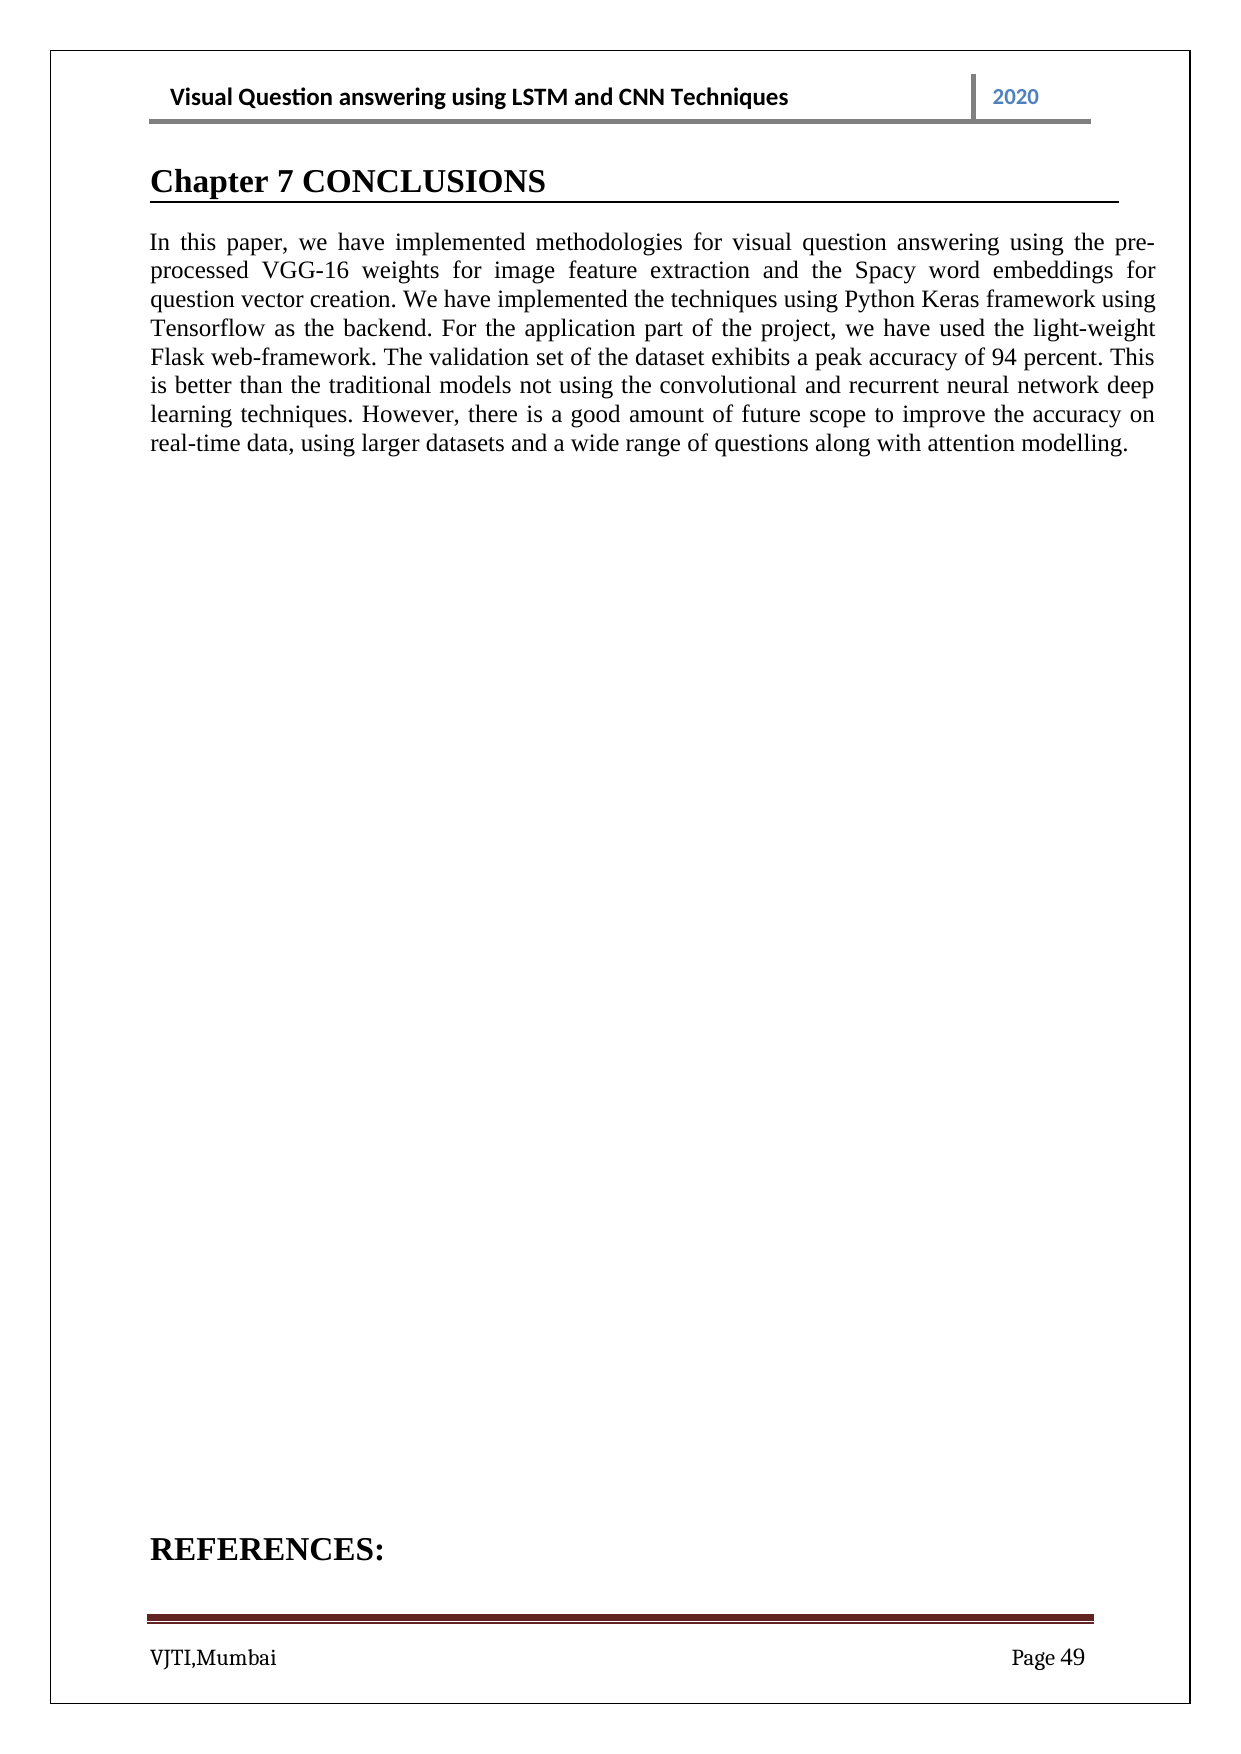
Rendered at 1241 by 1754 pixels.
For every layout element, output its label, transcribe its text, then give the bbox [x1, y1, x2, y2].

text In this paper, we have implemented methodologies for visual question answering using the pre-processed VGG-16 weights for image feature extraction and the Spacy word embeddings for question vector creation. We have implemented the techniques using Python Keras framework using Tensorflow as the backend. For the application part of the project, we have used the light-weight Flask web-framework. The validation set of the dataset exhibits a peak accuracy of 94 percent. This is better than the traditional models not using the convolutional and recurrent neural network deep learning techniques. However, there is a good amount of future scope to improve the accuracy on real-time data, using larger datasets and a wide range of questions along with attention modelling. [149, 227, 1156, 457]
subtitle Chapter 7 CONCLUSIONS [150, 161, 1156, 199]
text REFERENCES: [150, 1529, 1156, 1567]
